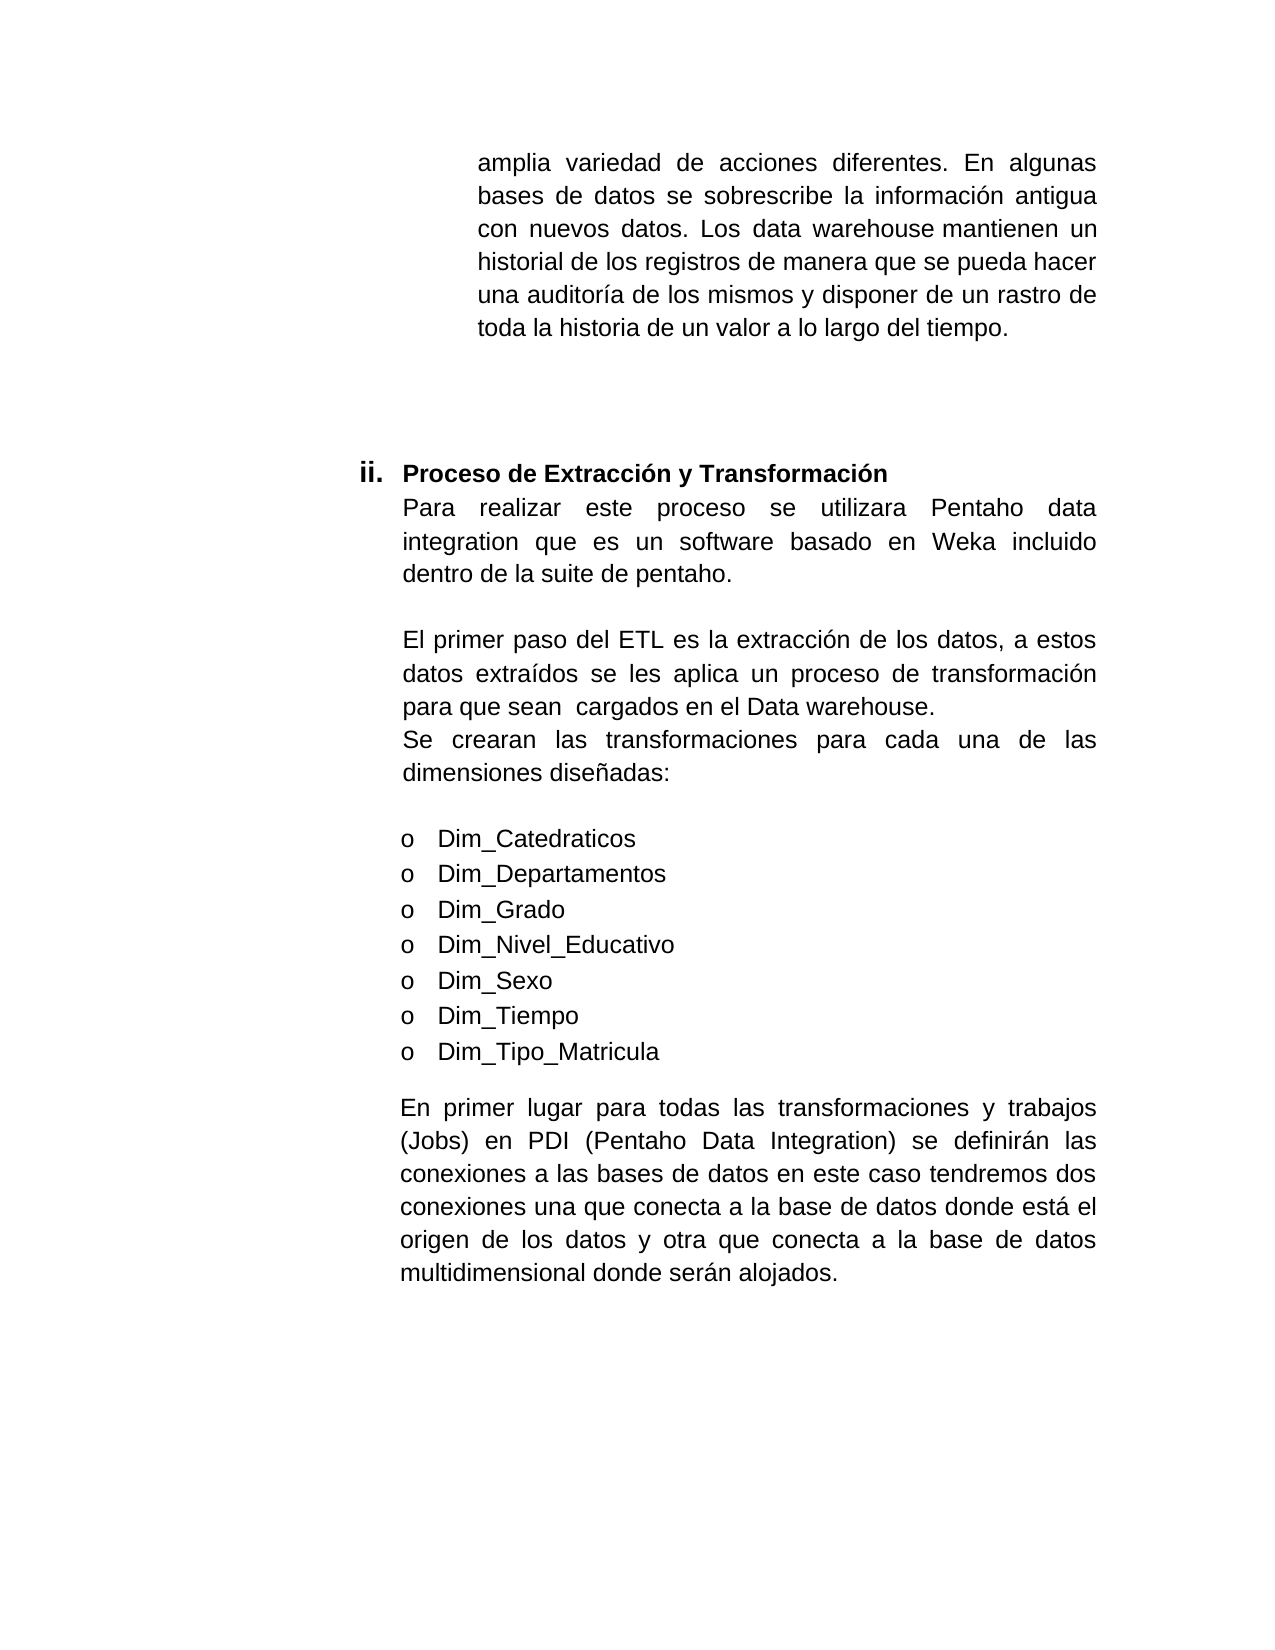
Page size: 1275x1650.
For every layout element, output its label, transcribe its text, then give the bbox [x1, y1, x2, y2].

list Dim_Tiempo [400, 1001, 1098, 1032]
list Dim_Nivel_Educativo [400, 930, 1098, 961]
list Dim_Catedraticos [400, 824, 1098, 854]
list Dim_Departamentos [400, 859, 1098, 890]
list Se crearan las transformaciones para cada una de las dimensiones diseñadas: [402, 724, 1098, 786]
list Proceso de Extracción y Transformación [383, 455, 1098, 488]
list Dim_Tipo_Matricula [400, 1037, 1098, 1068]
list Dim_Sexo [400, 966, 1098, 997]
list Para realizar este proceso se utilizara Pentaho data integration que es un software basado en Weka incluido dentro de la suite de pentaho. [402, 493, 1098, 588]
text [477, 209, 1098, 247]
text En primer lugar para todas las transformaciones y trabajos (Jobs) en PDI (Pentaho Data Integration) se definirán las conexiones a las bases de datos en este caso tendremos dos conexiones una que conecta a la base de datos donde está el origen de los datos y otra que conecta a la base de datos multidimensional donde serán alojados. [400, 1093, 1098, 1287]
list Dim_Grado [400, 895, 1098, 926]
list El primer paso del ETL es la extracción de los datos, a estos datos extraídos se les aplica un proceso de transformación para que sean cargados en el Data warehouse. [402, 626, 1098, 720]
